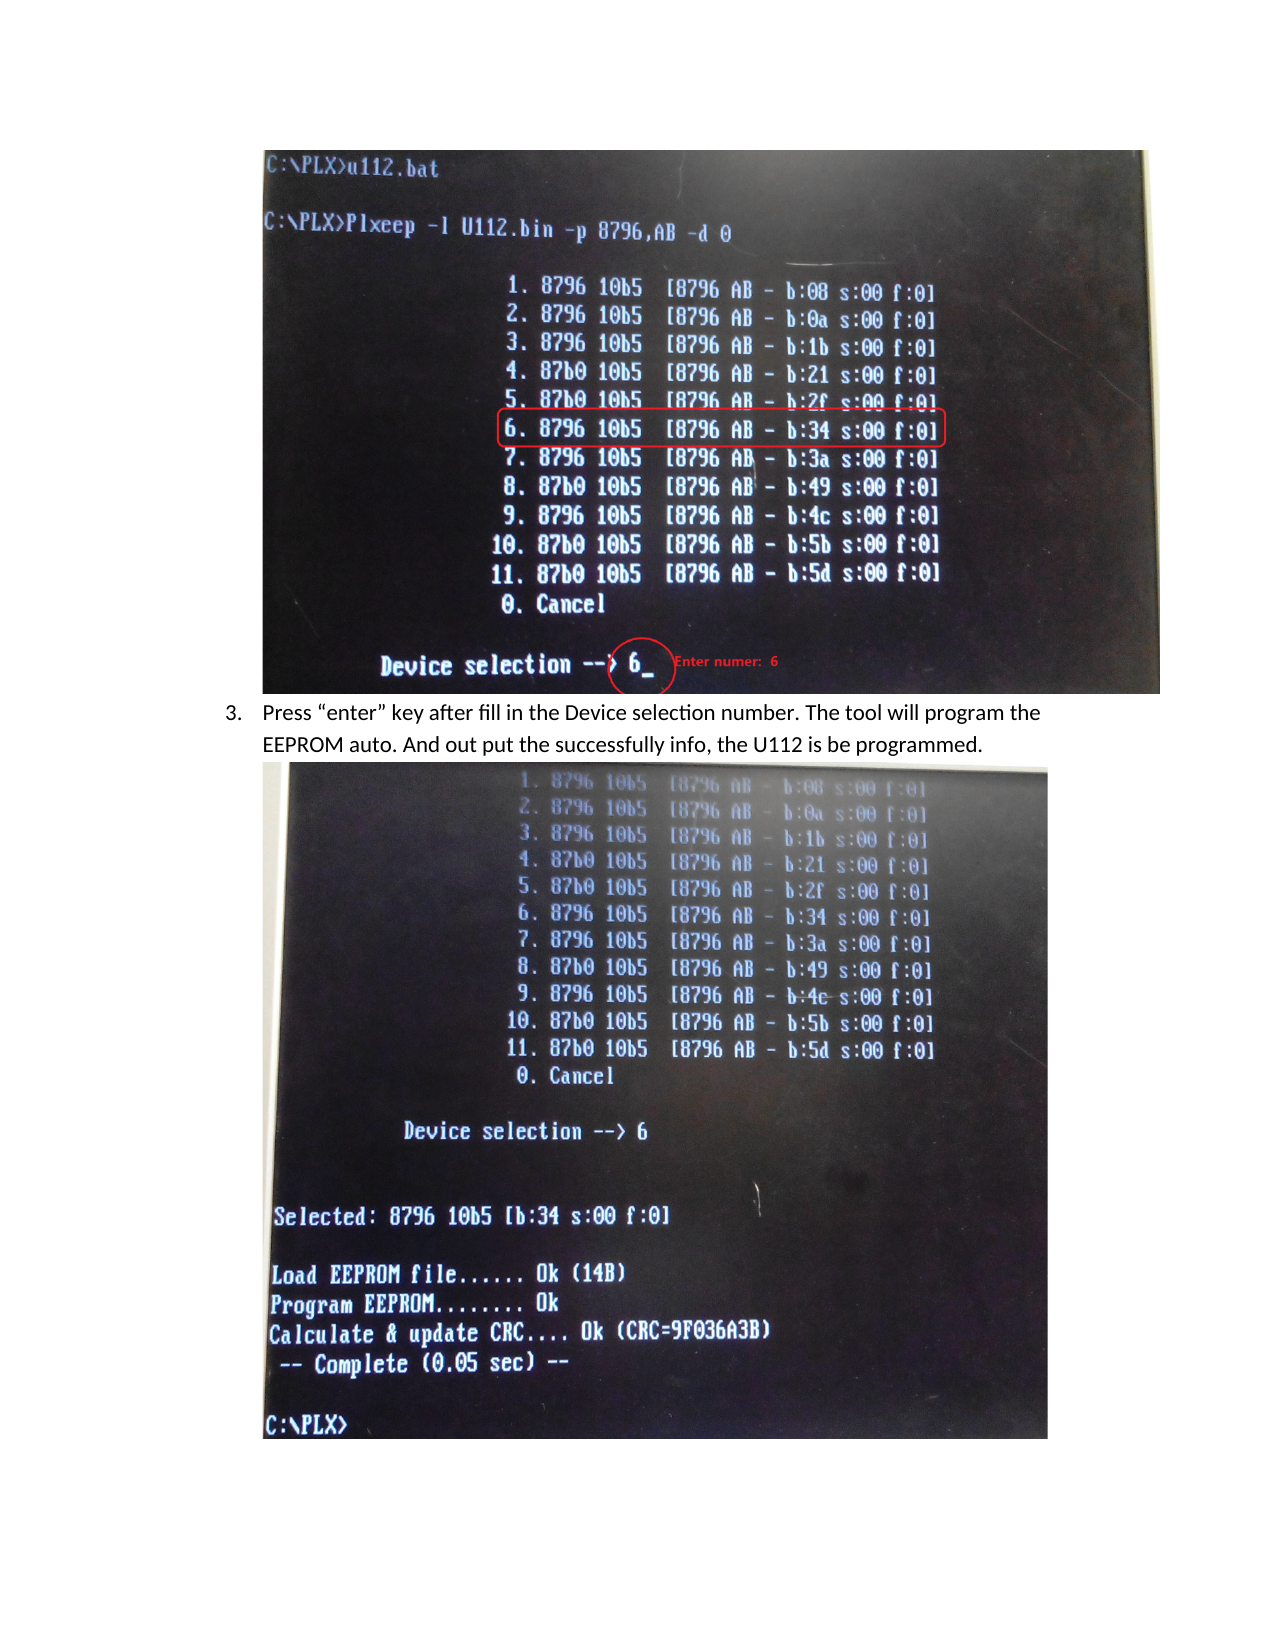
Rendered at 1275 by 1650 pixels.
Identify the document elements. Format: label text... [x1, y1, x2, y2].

picture [262, 150, 1160, 694]
list Press “enter” key after fill in the Device selection number. The tool will program the EEPROM auto. And out put the successfully info, the U112 is be programmed. [225, 698, 1087, 758]
picture [262, 762, 1048, 1439]
